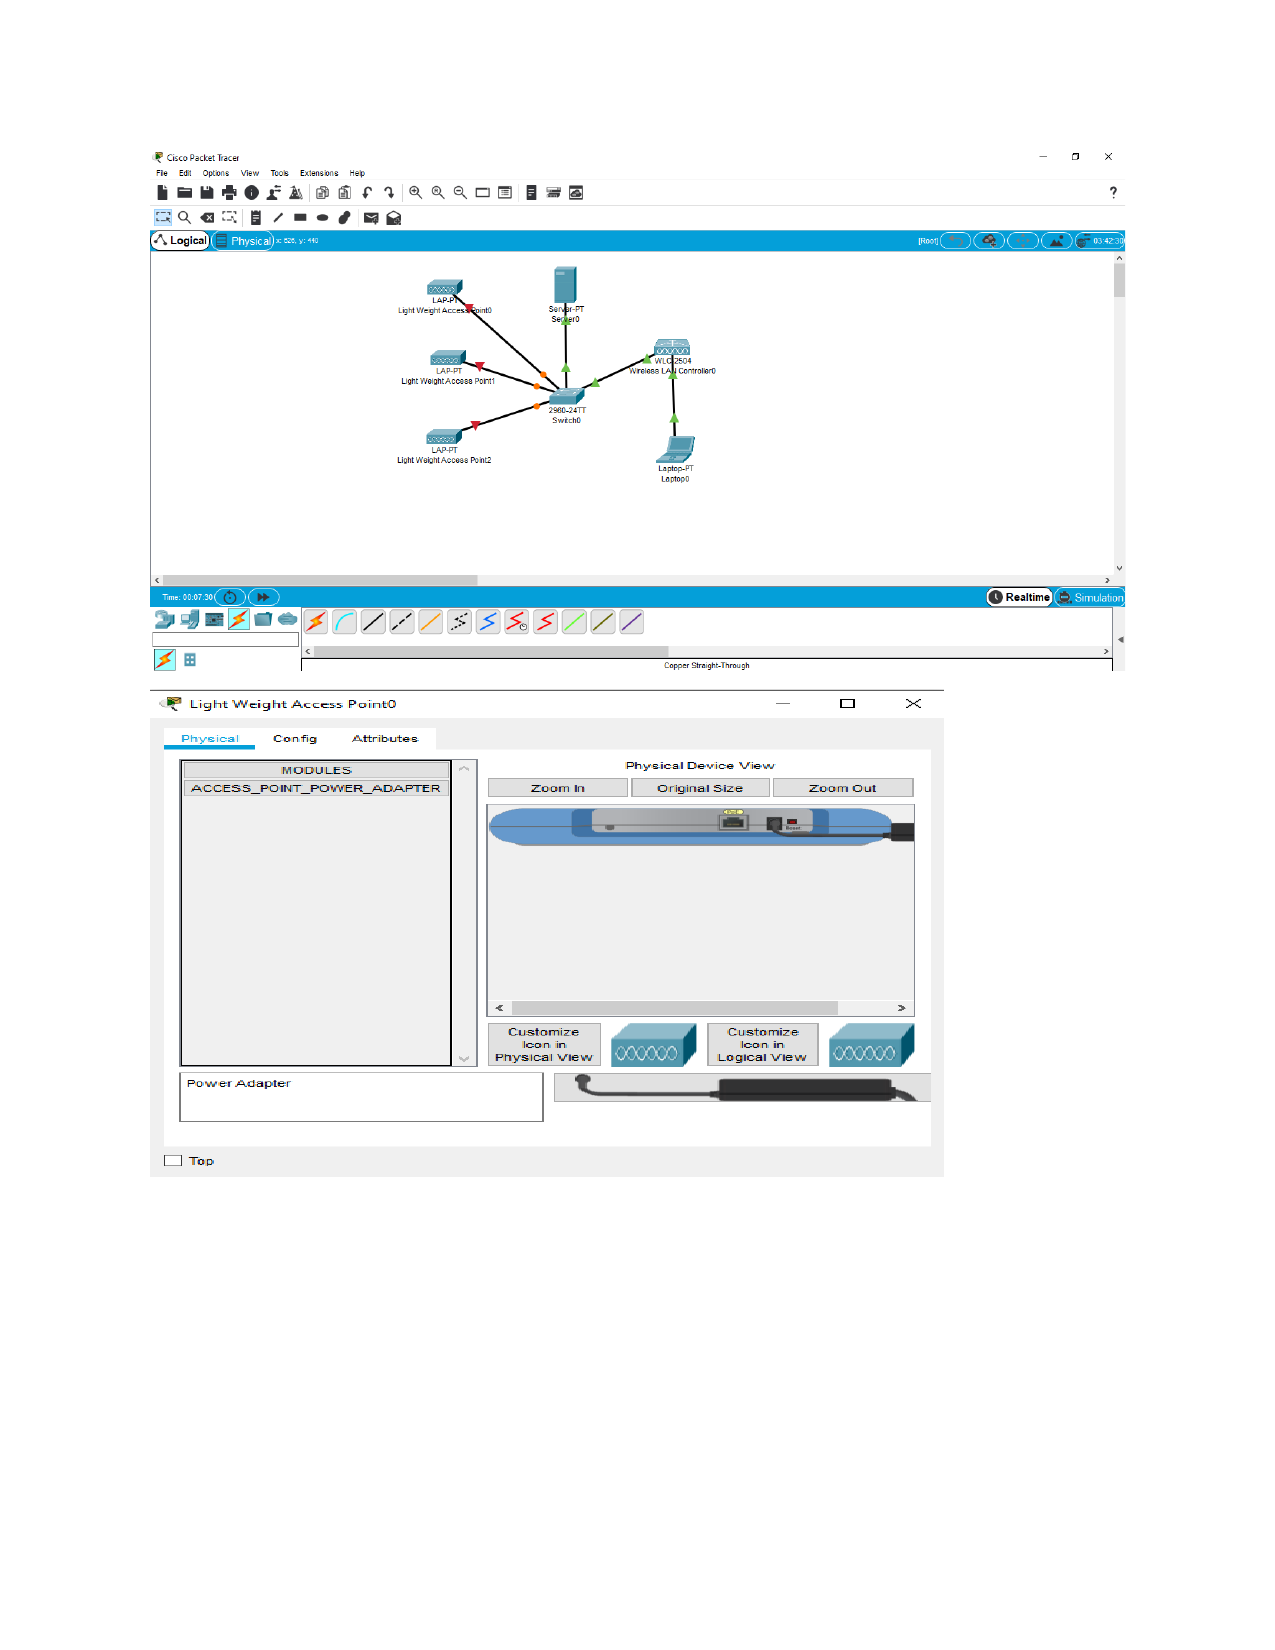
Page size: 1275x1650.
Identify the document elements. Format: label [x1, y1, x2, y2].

picture [983, 235, 996, 246]
picture [150, 150, 1125, 671]
picture [258, 594, 267, 600]
picture [1058, 592, 1071, 603]
picture [1076, 240, 1084, 248]
picture [150, 689, 944, 1177]
